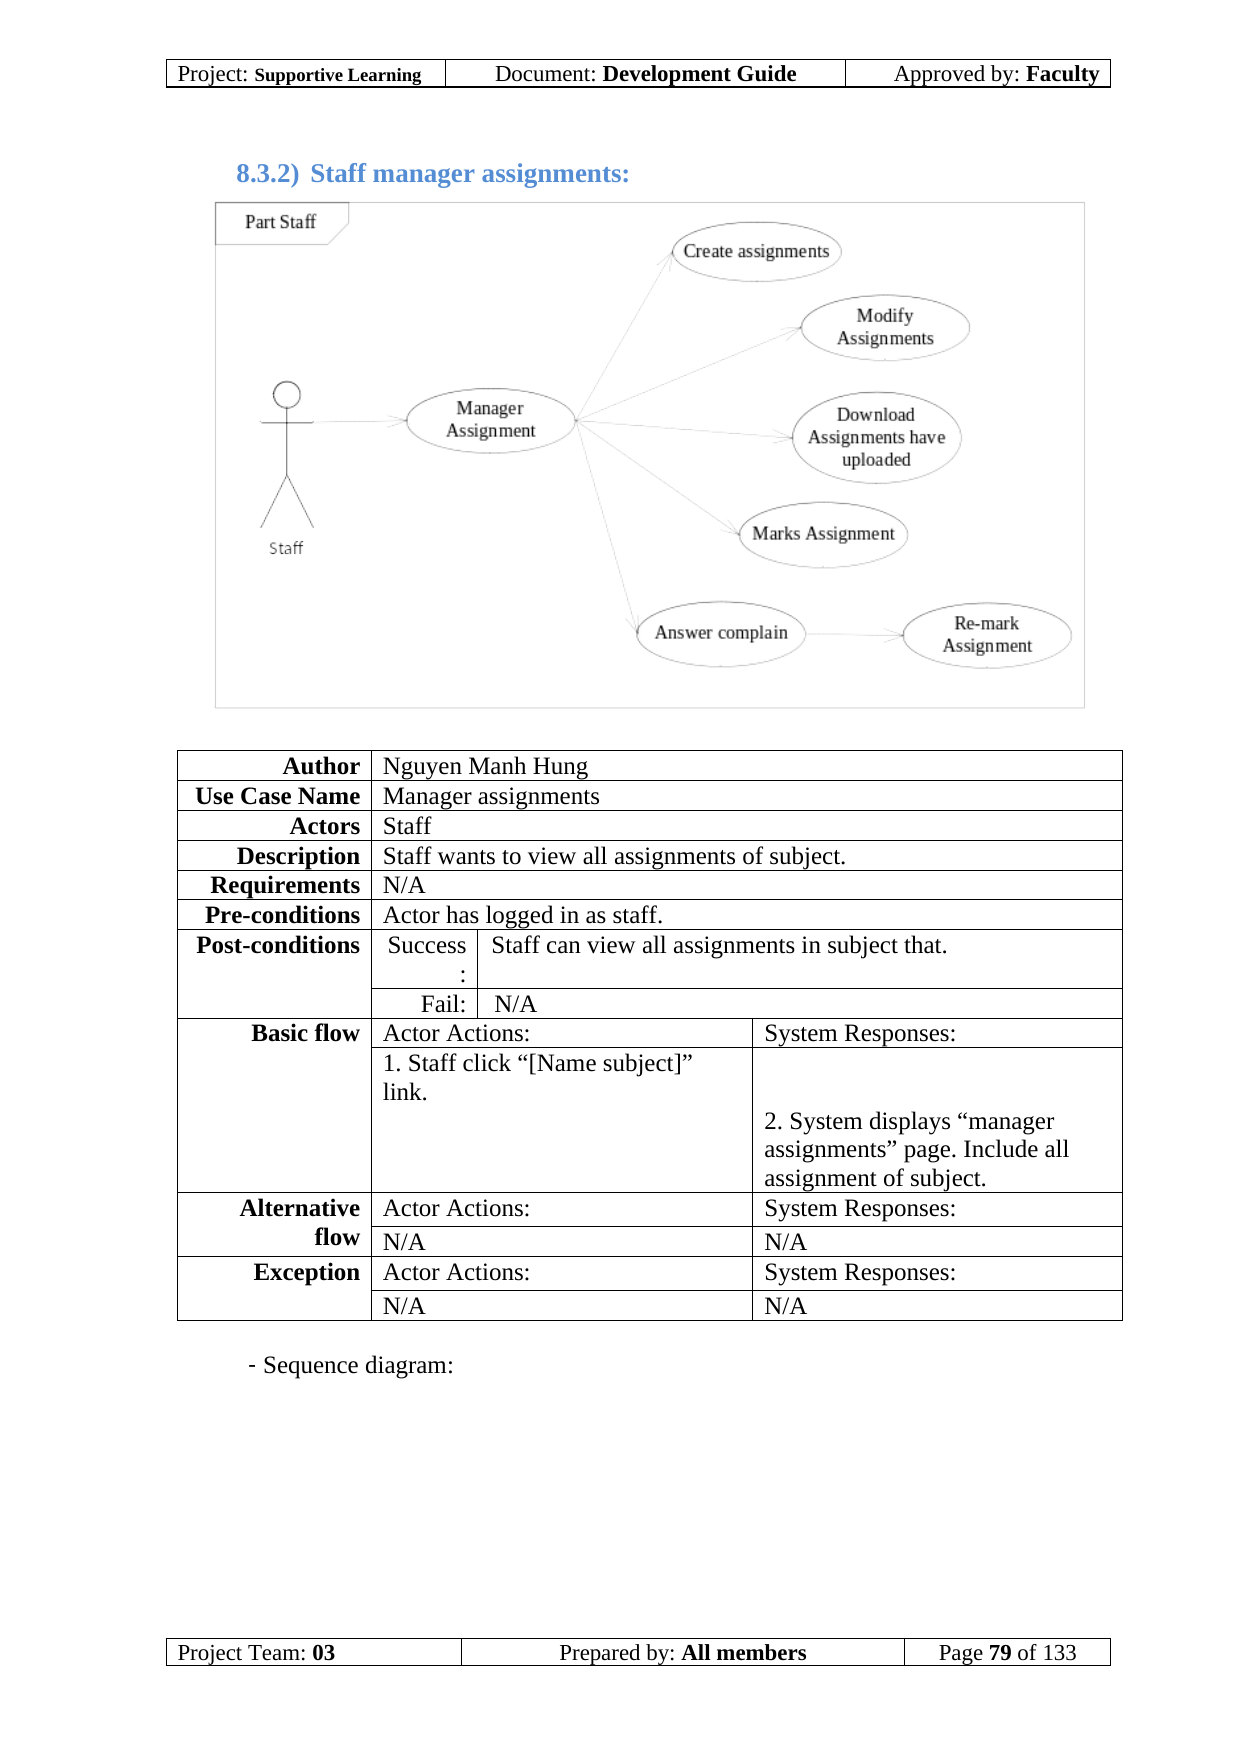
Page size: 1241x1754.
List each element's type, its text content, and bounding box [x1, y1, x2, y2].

table_cell Post-conditions [178, 930, 371, 1017]
table_cell 2. System displays “manager assignments” page. Include all assignment of subject. [753, 1048, 1122, 1192]
table_cell Staff wants to view all assignments of subject. [372, 841, 1122, 869]
table_cell N/A [372, 1291, 752, 1320]
table_cell Manager assignments [372, 781, 1122, 810]
table_cell Actor has logged in as staff. [372, 900, 1122, 929]
table_cell System Responses: [753, 1193, 1122, 1226]
table_cell Actor Actions: [372, 1019, 752, 1047]
table_cell 1. Staff click “[Name subject]” link. [372, 1048, 752, 1192]
table_cell Basic flow [178, 1019, 371, 1192]
table_cell Requirements [178, 871, 371, 899]
table_cell Alternative flow [178, 1193, 371, 1256]
table_cell Actor Actions: [372, 1257, 752, 1290]
table_cell Actors [178, 811, 371, 840]
text Staff manager assignments: [236, 157, 1122, 188]
table_cell Exception [178, 1257, 371, 1320]
table_cell Staff can view all assignments in subject that. [478, 930, 1122, 988]
table_cell N/A [753, 1291, 1122, 1320]
table_cell Staff [372, 811, 1122, 840]
table_cell Success: [372, 930, 477, 988]
table_cell Actor Actions: [372, 1193, 752, 1226]
table_cell N/A [372, 871, 1122, 899]
table_cell System Responses: [753, 1257, 1122, 1290]
table_header Author [178, 751, 371, 780]
table_cell N/A [372, 1227, 752, 1256]
table_cell Pre-conditions [178, 900, 371, 929]
text Sequence diagram: [248, 1349, 1122, 1380]
table_header Nguyen Manh Hung [372, 751, 1122, 780]
table_cell N/A [478, 989, 1122, 1017]
table_cell System Responses: [753, 1019, 1122, 1047]
table_cell Use Case Name [178, 781, 371, 810]
table_cell Fail: [372, 989, 477, 1017]
table_cell N/A [753, 1227, 1122, 1256]
table_cell Description [178, 841, 371, 869]
